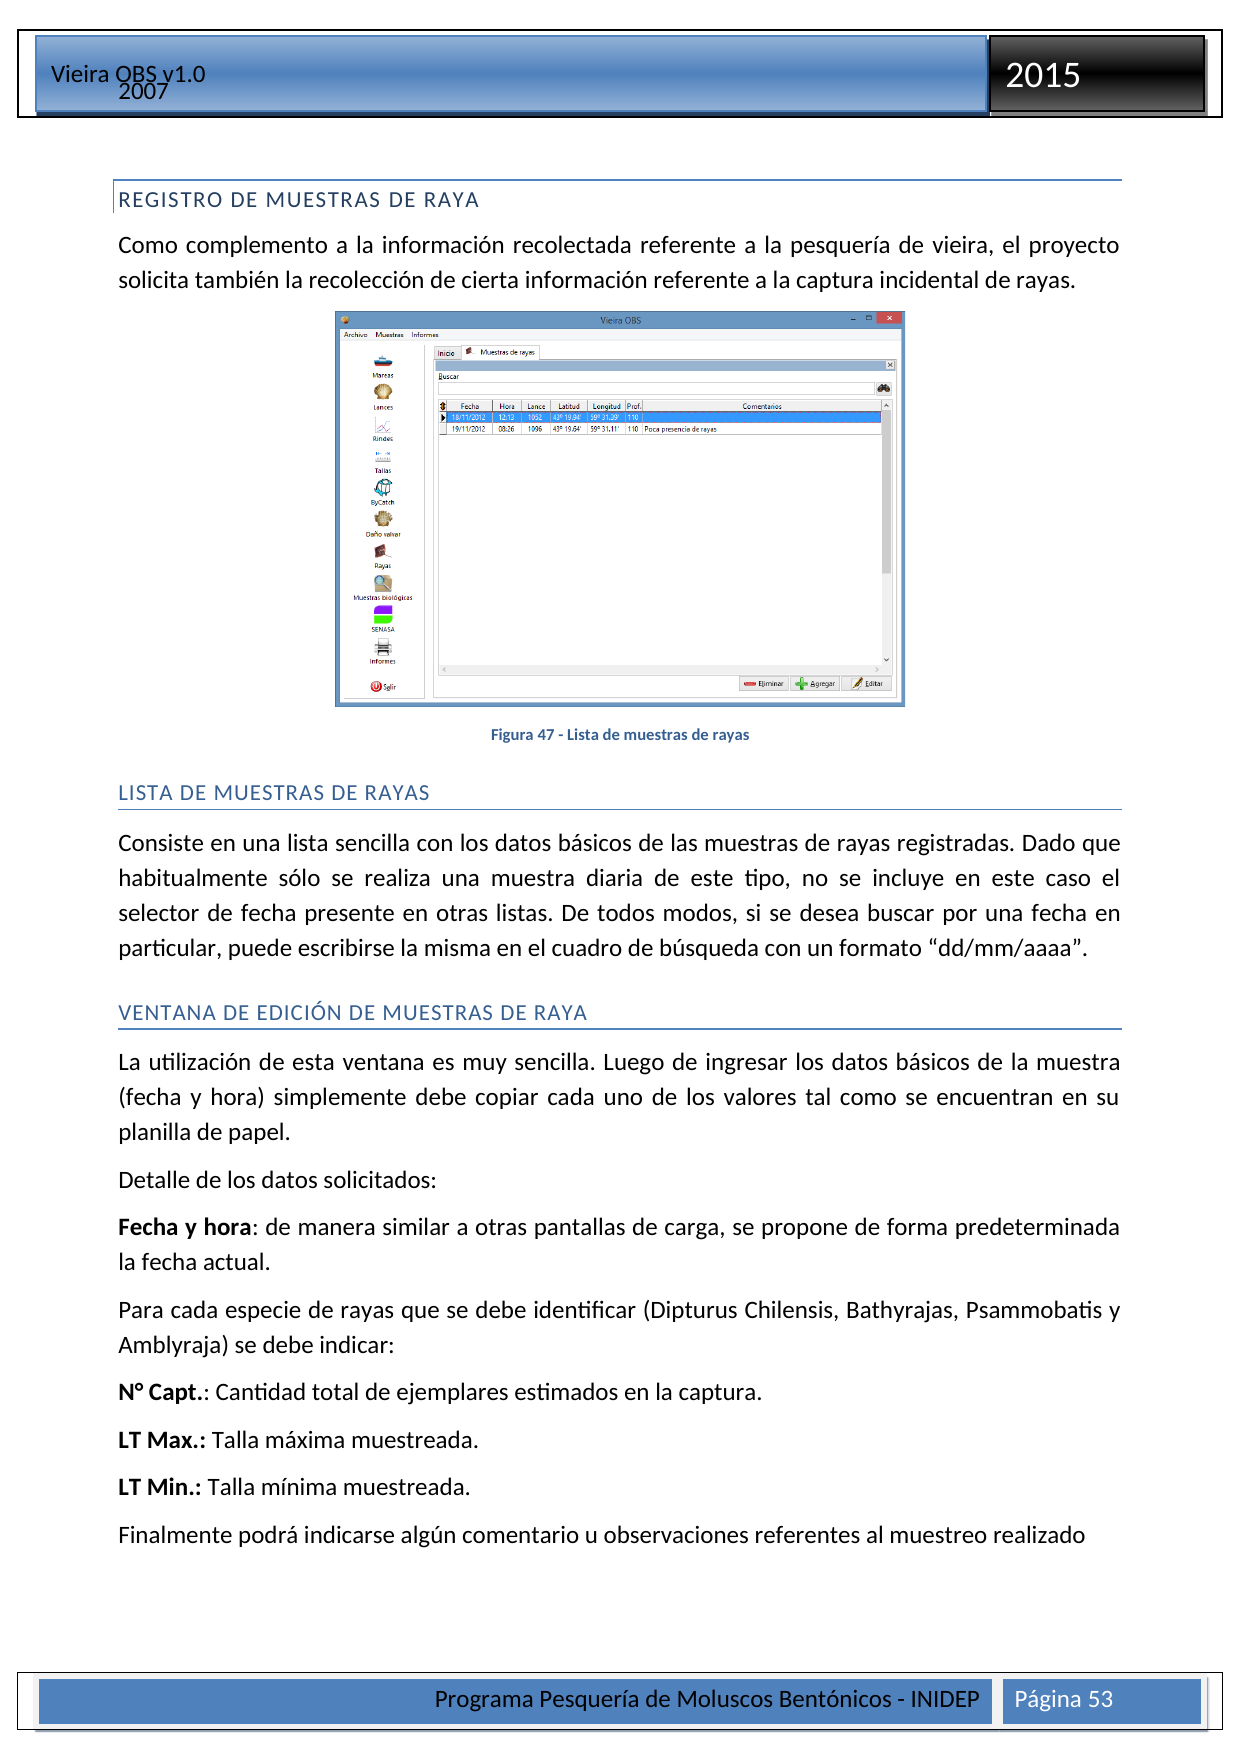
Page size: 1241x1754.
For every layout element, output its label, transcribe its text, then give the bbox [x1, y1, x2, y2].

text Finalmente podrá indicarse algún comentario u observaciones referentes al muestreo realizado [118, 1519, 1122, 1549]
text Detalle de los datos solicitados: [118, 1164, 1122, 1194]
text LT Min.: Talla mínima muestreada. [118, 1471, 1122, 1502]
text Figura 47 - Lista de muestras de rayas [118, 724, 1122, 744]
text N° Capt.: Cantidad total de ejemplares estimados en la captura. [118, 1376, 1122, 1407]
text LT Max.: Talla máxima muestreada. [118, 1424, 1122, 1454]
text Para cada especie de rayas que se debe identificar (Dipturus Chilensis, Bathyrajas, Psammobatis y Amblyraja) se debe indicar: [118, 1294, 1122, 1359]
subtitle Lista de muestras de Rayas [118, 778, 1122, 809]
text Fecha y hora: de manera similar a otras pantallas de carga, se propone de forma predeterminada la fecha actual. [118, 1211, 1122, 1277]
picture [335, 311, 906, 707]
text Como complemento a la información recolectada referente a la pesquería de vieira, el proyecto solicita también la recolección de cierta información referente a la captura incidental de rayas. [118, 229, 1122, 295]
text La utilización de esta ventana es muy sencilla. Luego de ingresar los datos básicos de la muestra (fecha y hora) simplemente debe copiar cada uno de los valores tal como se encuentran en su planilla de papel. [118, 1046, 1122, 1147]
text Consiste en una lista sencilla con los datos básicos de las muestras de rayas registradas. Dado que habitualmente sólo se realiza una muestra diaria de este tipo, no se incluye en este caso el selector de fecha presente en otras listas. De todos modos, si se desea buscar por una fecha en particular, puede escribirse la misma en el cuadro de búsqueda con un formato “dd/mm/aaaa”. [118, 827, 1122, 962]
subtitle Registro de muestras de Raya [114, 181, 1122, 213]
subtitle Ventana de edición de muestras de RAYA [118, 998, 1122, 1028]
